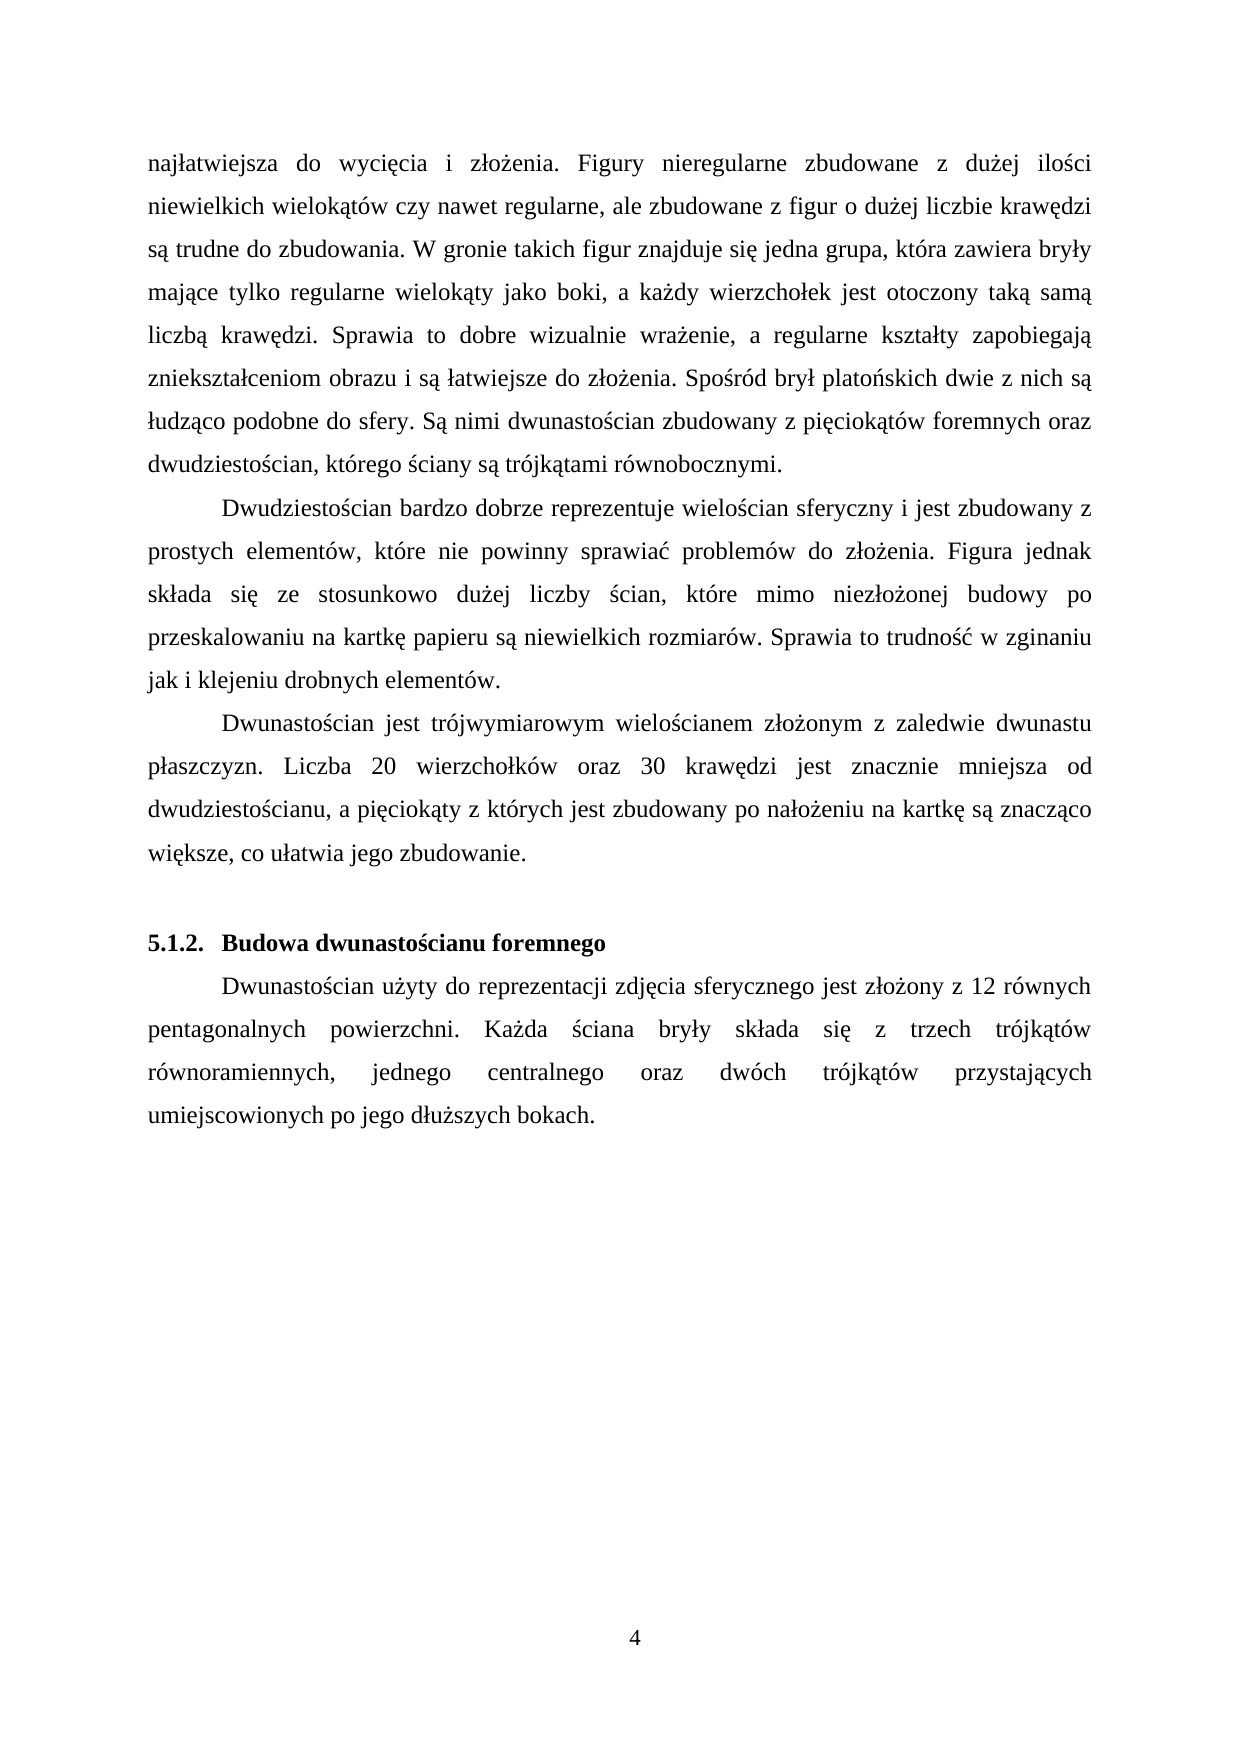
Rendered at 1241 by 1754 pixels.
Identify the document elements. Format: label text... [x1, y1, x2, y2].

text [148, 148, 1093, 478]
text Dwudziestościan bardzo dobrze reprezentuje wielościan sferyczny i jest zbudowany z prostych elementów, które nie powinny sprawiać problemów do złożenia. Figura jednak składa się ze stosunkowo dużej liczby ścian, które mimo niezłożonej budowy po przeskalowaniu na kartkę papieru są niewielkich rozmiarów. Sprawia to trudność w zginaniu jak i klejeniu drobnych elementów. [148, 493, 1093, 694]
subtitle Budowa dwunastościanu foremnego [148, 928, 1093, 957]
text Dwunastościan jest trójwymiarowym wielościanem złożonym z zaledwie dwunastu płaszczyzn. Liczba 20 wierzchołków oraz 30 krawędzi jest znacznie mniejsza od dwudziestościanu, a pięciokąty z których jest zbudowany po nałożeniu na kartkę są znacząco większe, co ułatwia jego zbudowanie. [148, 708, 1093, 866]
text Dwunastościan użyty do reprezentacji zdjęcia sferycznego jest złożony z 12 równych pentagonalnych powierzchni. Każda ściana bryły składa się z trzech trójkątów równoramiennych, jednego centralnego oraz dwóch trójkątów przystających umiejscowionych po jego dłuższych bokach. [148, 971, 1093, 1129]
